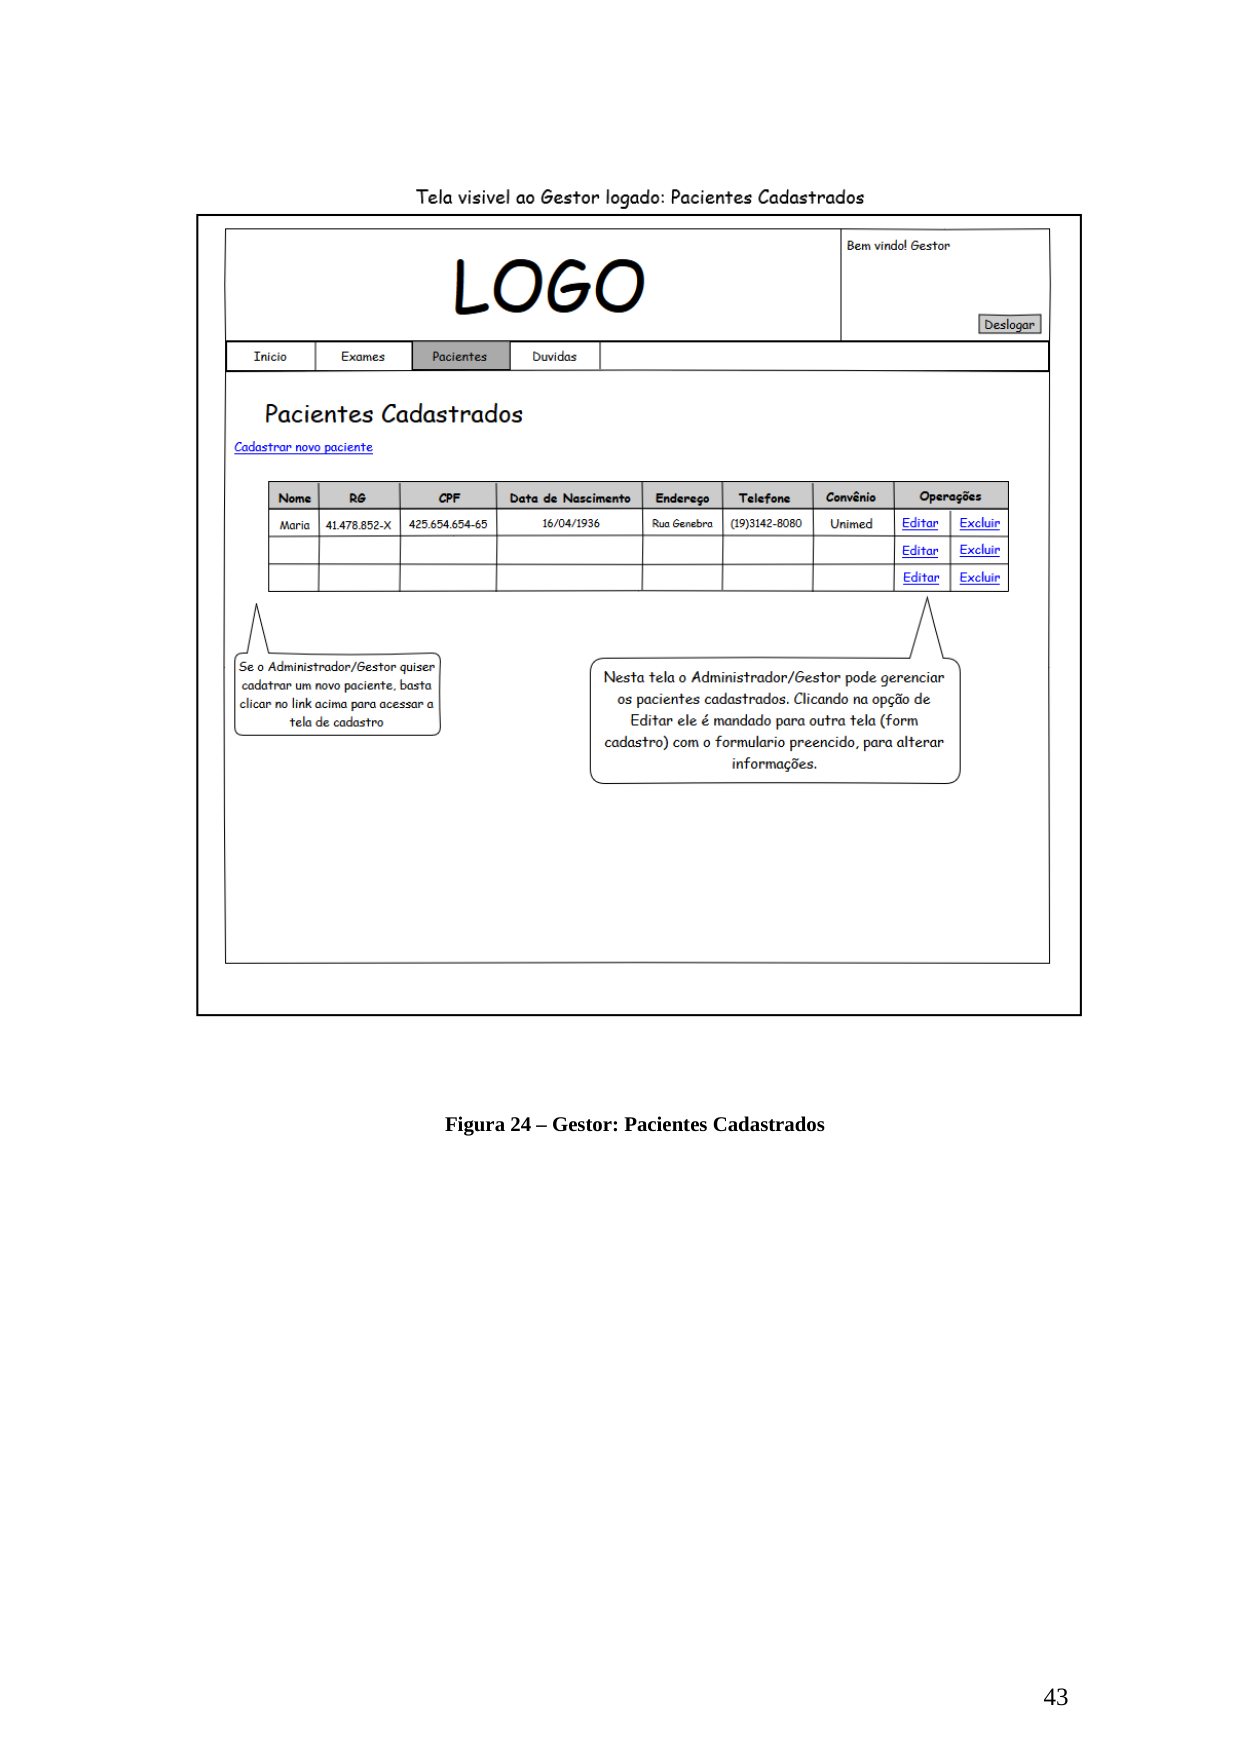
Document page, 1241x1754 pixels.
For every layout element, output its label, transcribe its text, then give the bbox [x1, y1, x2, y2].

picture [147, 177, 1122, 1085]
